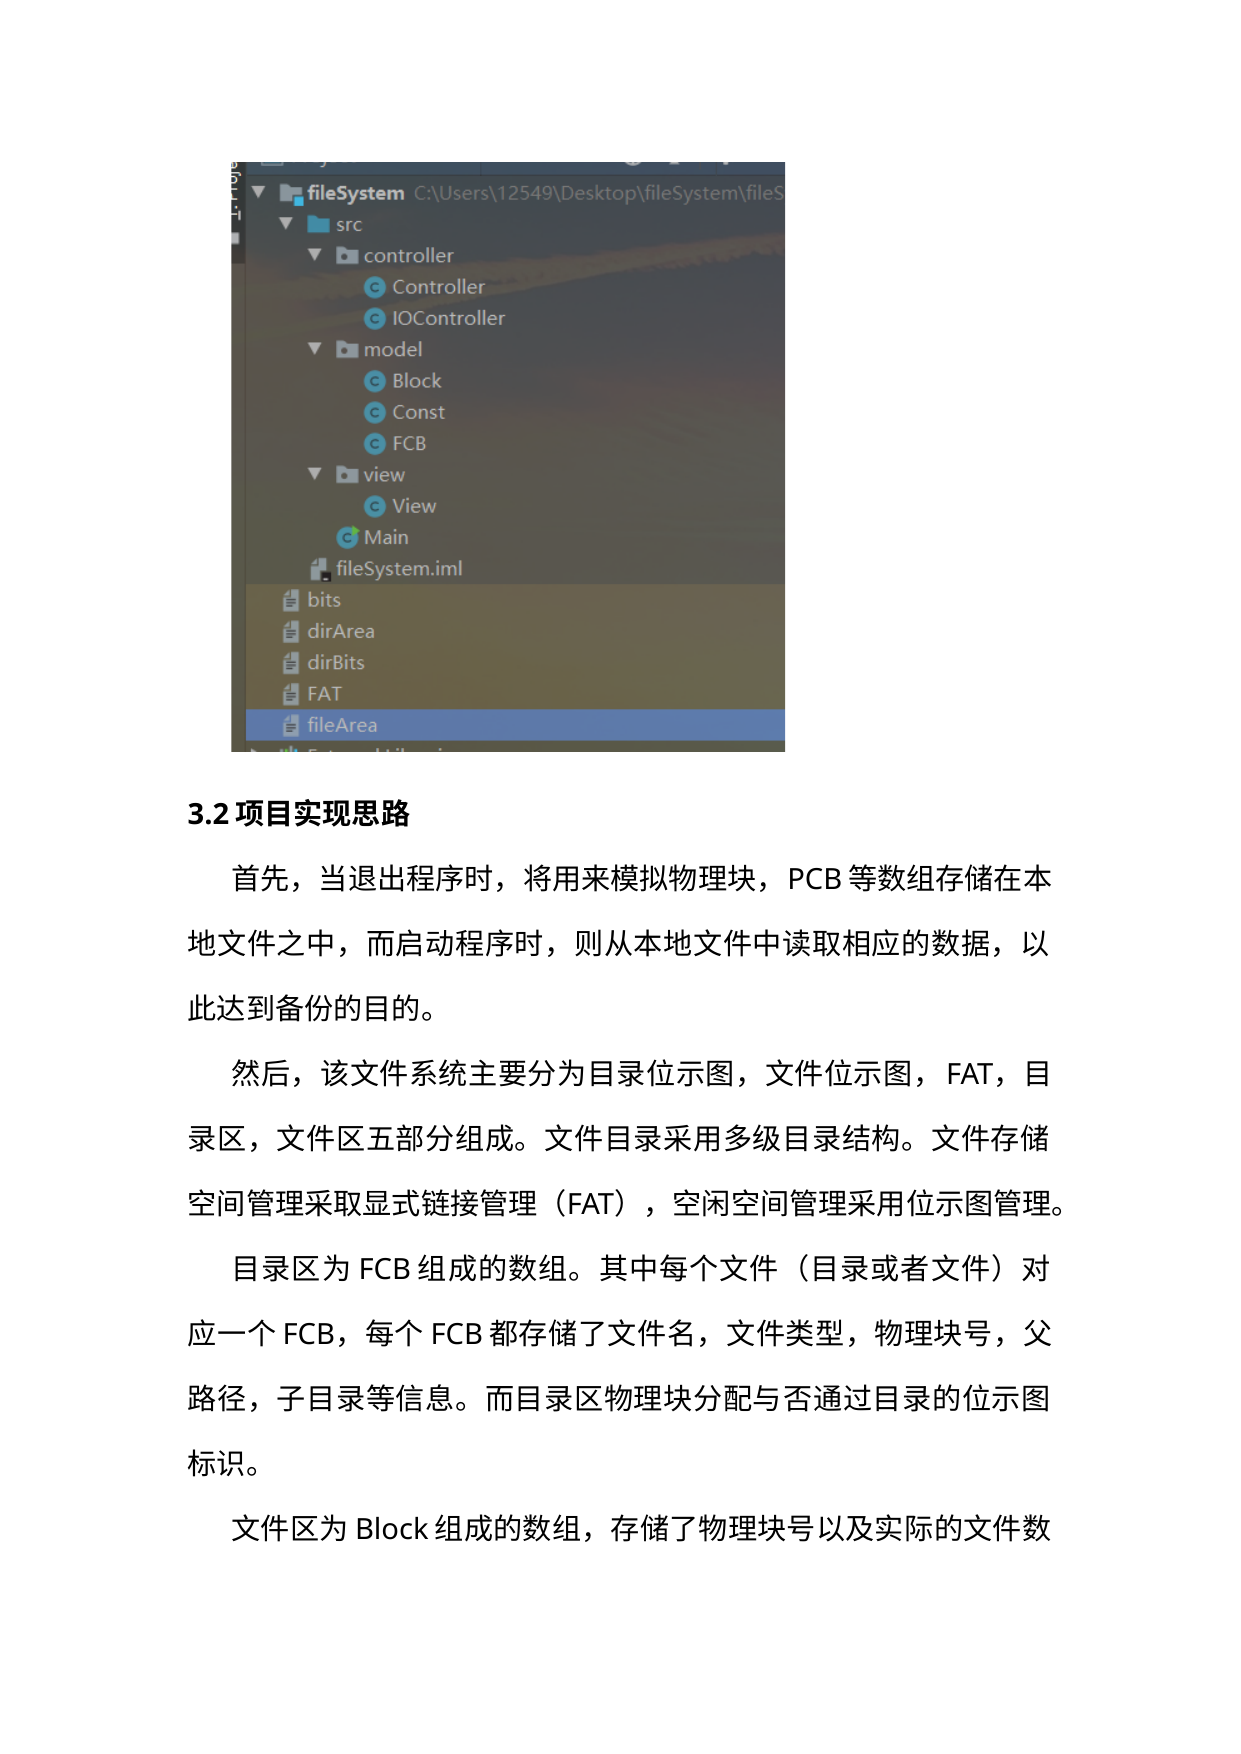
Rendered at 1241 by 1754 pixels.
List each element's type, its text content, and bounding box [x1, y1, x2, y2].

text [187, 1494, 1053, 1559]
text 3.2项目实现思路 [187, 779, 1053, 844]
picture [231, 162, 786, 752]
text 然后，该文件系统主要分为目录位示图，文件位示图，FAT，目录区，文件区五部分组成。文件目录采用多级目录结构。文件存储空间管理采取显式链接管理（FAT），空闲空间管理采用位示图管理。 [187, 1039, 1053, 1234]
text 首先，当退出程序时，将用来模拟物理块，PCB等数组存储在本地文件之中，而启动程序时，则从本地文件中读取相应的数据，以此达到备份的目的。 [187, 844, 1053, 1039]
text 目录区为FCB组成的数组。其中每个文件（目录或者文件）对应一个FCB，每个FCB都存储了文件名，文件类型，物理块号，父路径，子目录等信息。而目录区物理块分配与否通过目录的位示图标识。 [187, 1234, 1053, 1494]
